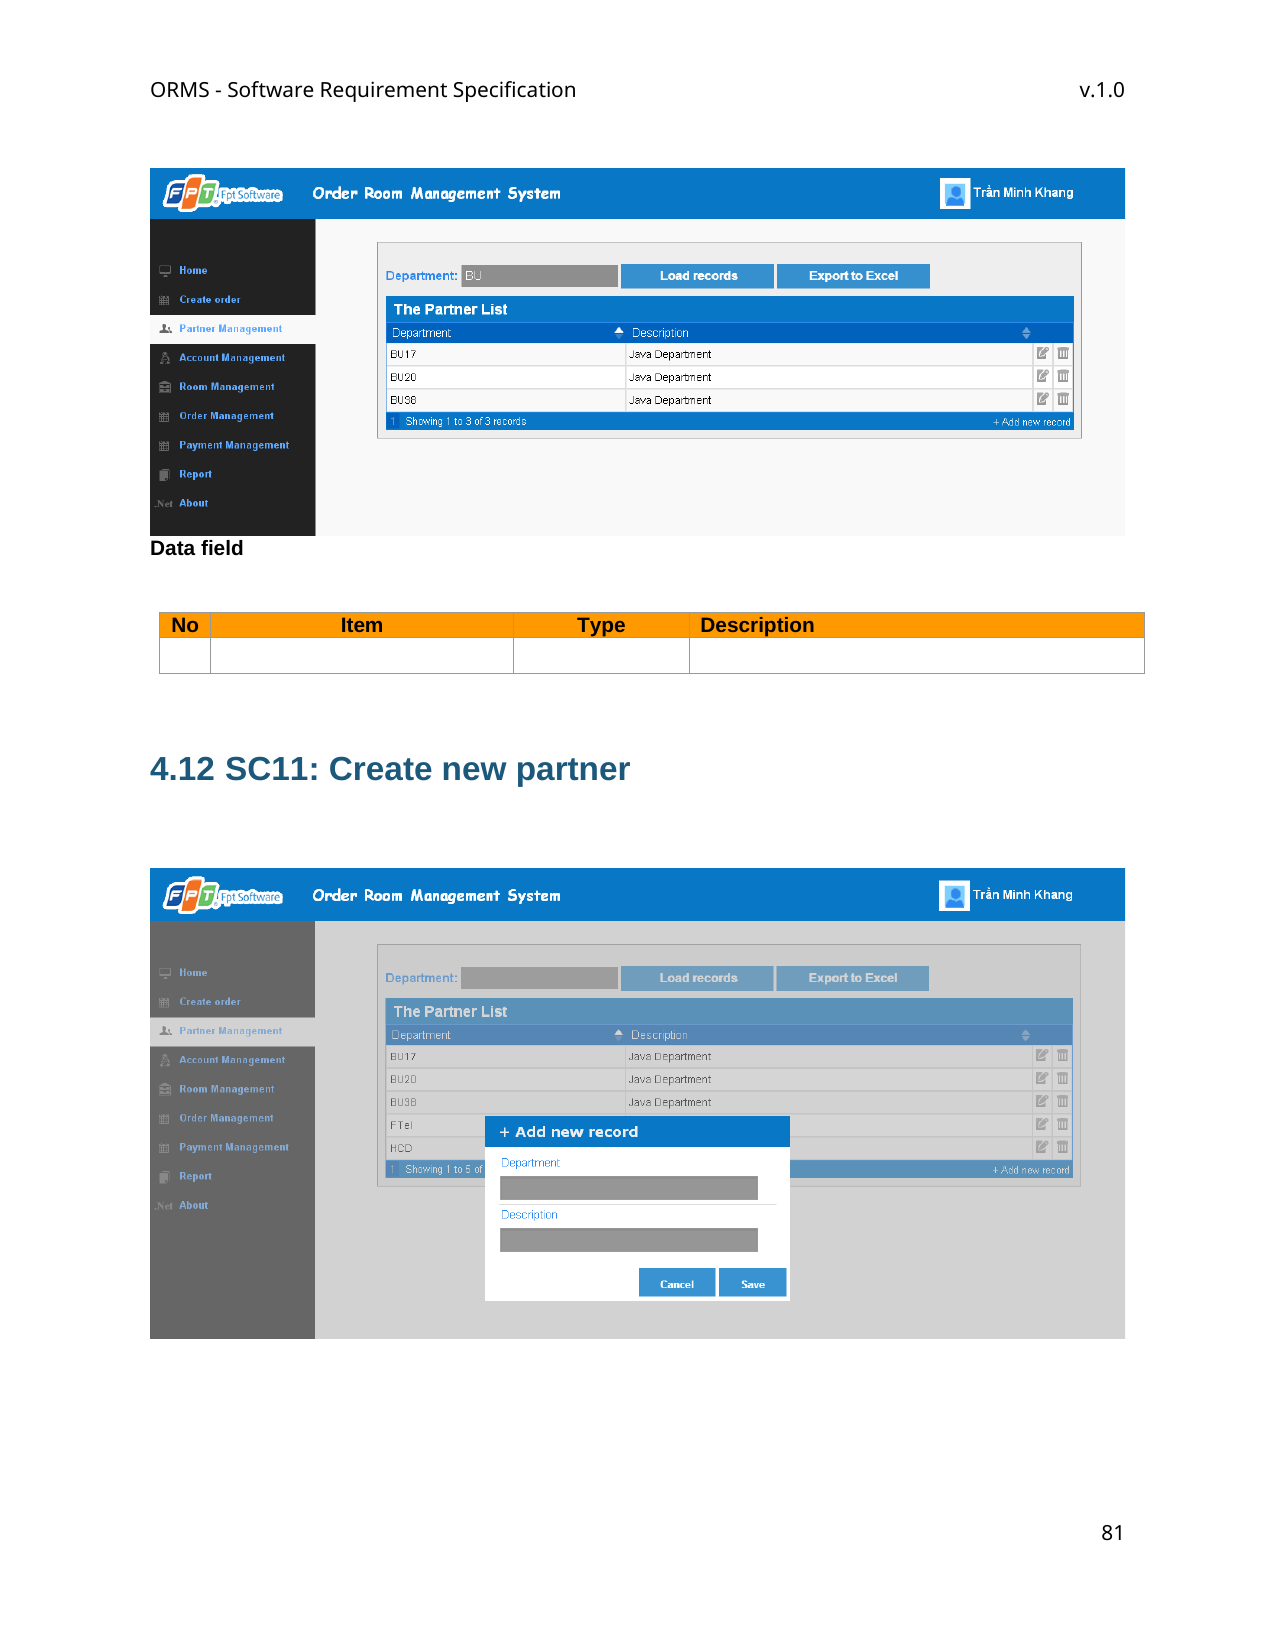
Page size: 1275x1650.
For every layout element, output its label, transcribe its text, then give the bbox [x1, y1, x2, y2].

subtitle SC11: Create new partner [150, 749, 1125, 788]
text Data field [150, 536, 1125, 560]
picture [150, 168, 1125, 536]
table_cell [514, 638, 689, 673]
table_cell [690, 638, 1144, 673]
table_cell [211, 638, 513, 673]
picture [150, 868, 1125, 1339]
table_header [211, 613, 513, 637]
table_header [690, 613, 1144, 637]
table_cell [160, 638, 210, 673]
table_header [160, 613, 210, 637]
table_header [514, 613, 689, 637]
